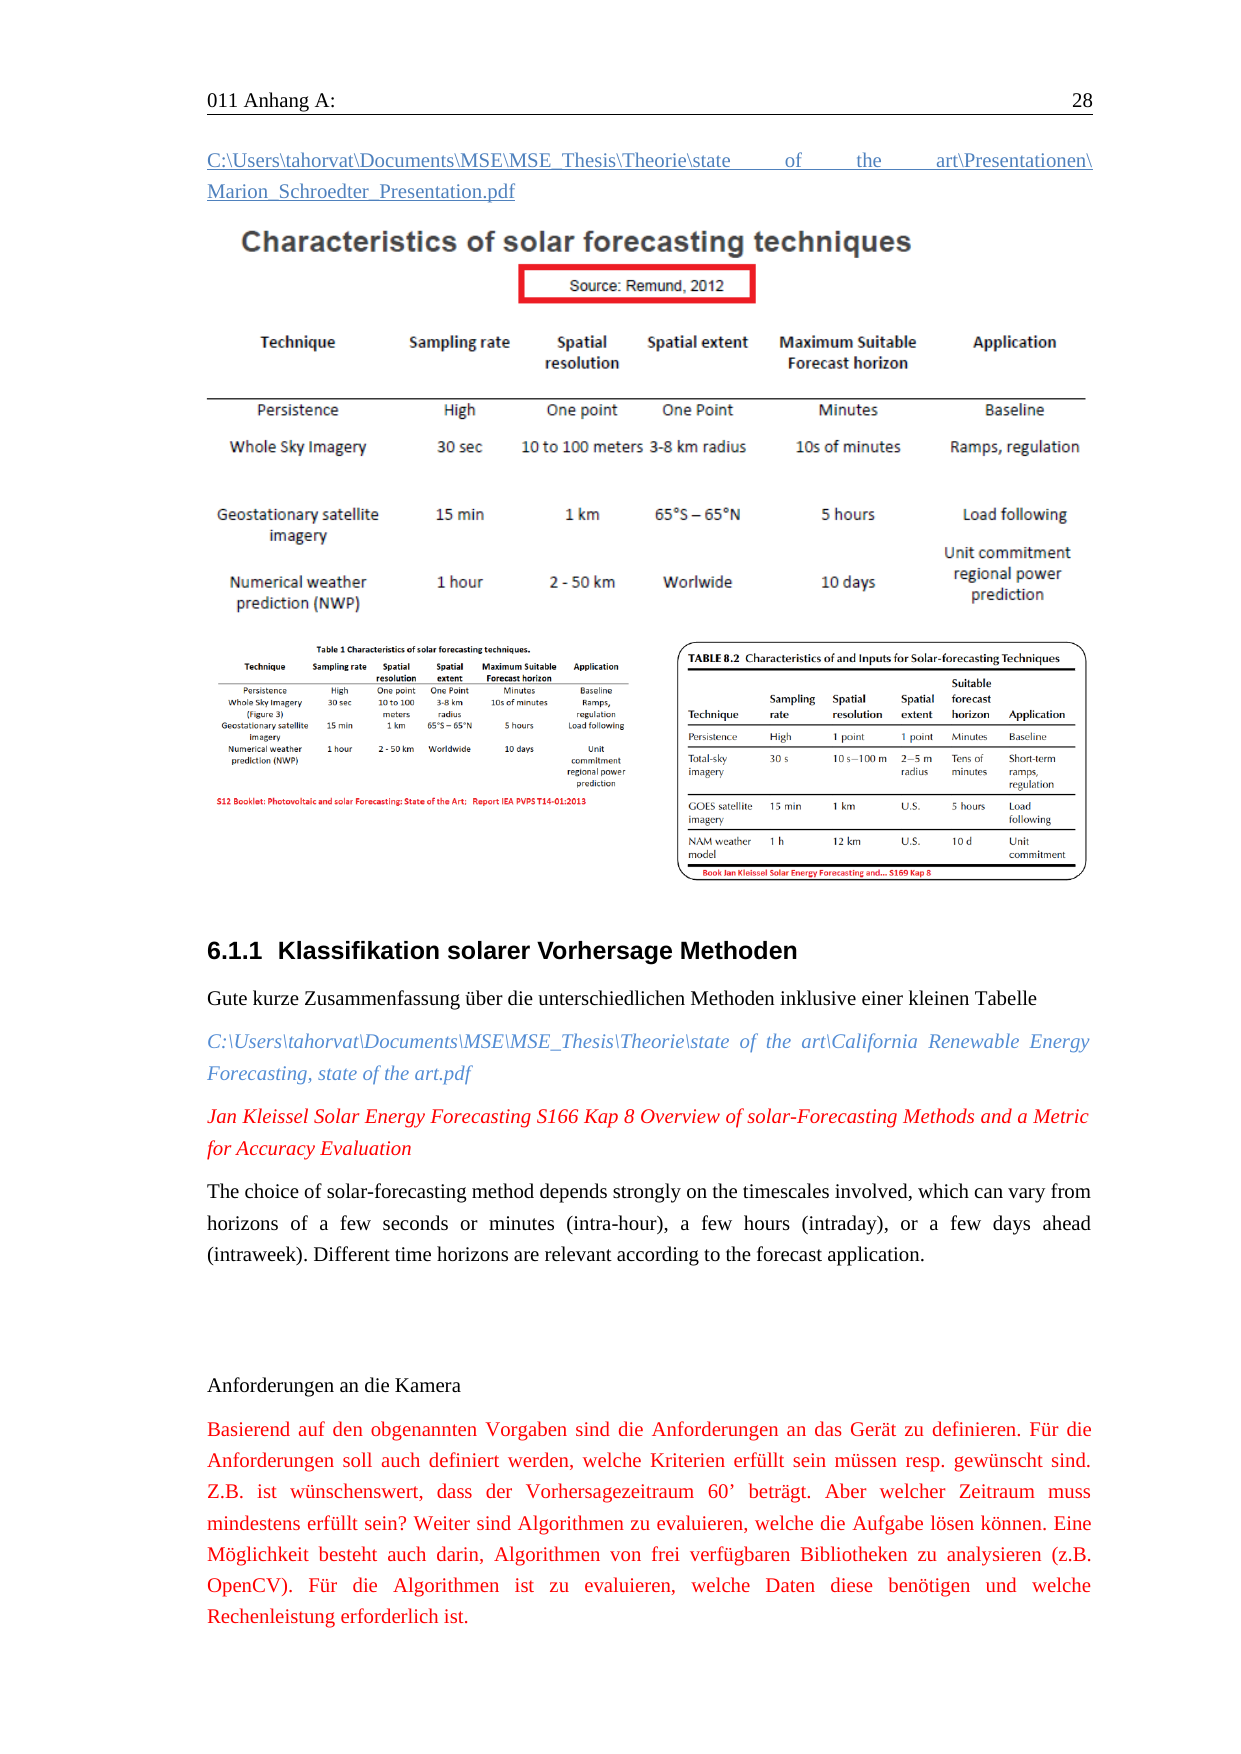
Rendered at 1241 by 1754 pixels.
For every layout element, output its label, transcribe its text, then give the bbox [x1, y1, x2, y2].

text Basierend auf den obgenannten Vorgaben sind die Anforderungen an das Gerät zu definieren. Für die Anforderungen soll auch definiert werden, welche Kriterien erfüllt sein müssen resp. gewünscht sind. Z.B. ist wünschenswert, dass der Vorhersagezeitraum 60’ beträgt. Aber welcher Zeitraum muss mindestens erfüllt sein? Weiter sind Algorithmen zu evaluieren, welche die Aufgabe lösen können. Eine Möglichkeit besteht auch darin, Algorithmen von frei verfügbaren Bibliotheken zu analysieren (z.B. OpenCV). Für die Algorithmen ist zu evaluieren, welche Daten diese benötigen und welche Rechenleistung erforderlich ist. [207, 1417, 1093, 1628]
text Jan Kleissel Solar Energy Forecasting S166 Kap 8 Overview of solar-Forecasting Methods and a Metric for Accuracy Evaluation [207, 1104, 1093, 1159]
subtitle Klassifikation solarer Vorhersage Methoden [207, 936, 1093, 964]
text Anforderungen an die Kamera [207, 1373, 1093, 1397]
text The choice of solar-forecasting method depends strongly on the timescales involved, which can vary from horizons of a few seconds or minutes (intra-hour), a few hours (intraday), or a few days ahead (intraweek). Different time horizons are relevant according to the forecast application. [207, 1179, 1093, 1266]
text Gute kurze Zusammenfassung über die unterschiedlichen Methoden inklusive einer kleinen Tabelle [207, 986, 1093, 1009]
text C:\Users\tahorvat\Documents\MSE\MSE_Thesis\Theorie\state of the art\Presentationen\Marion_Schroedter_Presentation.pdf [207, 170, 1093, 210]
picture [206, 640, 1092, 891]
text C:\Users\tahorvat\Documents\MSE\MSE_Thesis\Theorie\state of the art\Presentationen\Marion_Schroedter_Presentation.pdf [207, 148, 1093, 169]
picture [206, 210, 1093, 621]
text C:\Users\tahorvat\Documents\MSE\MSE_Thesis\Theorie\state of the art\California Renewable Energy Forecasting, state of the art.pdf [207, 1029, 1093, 1084]
